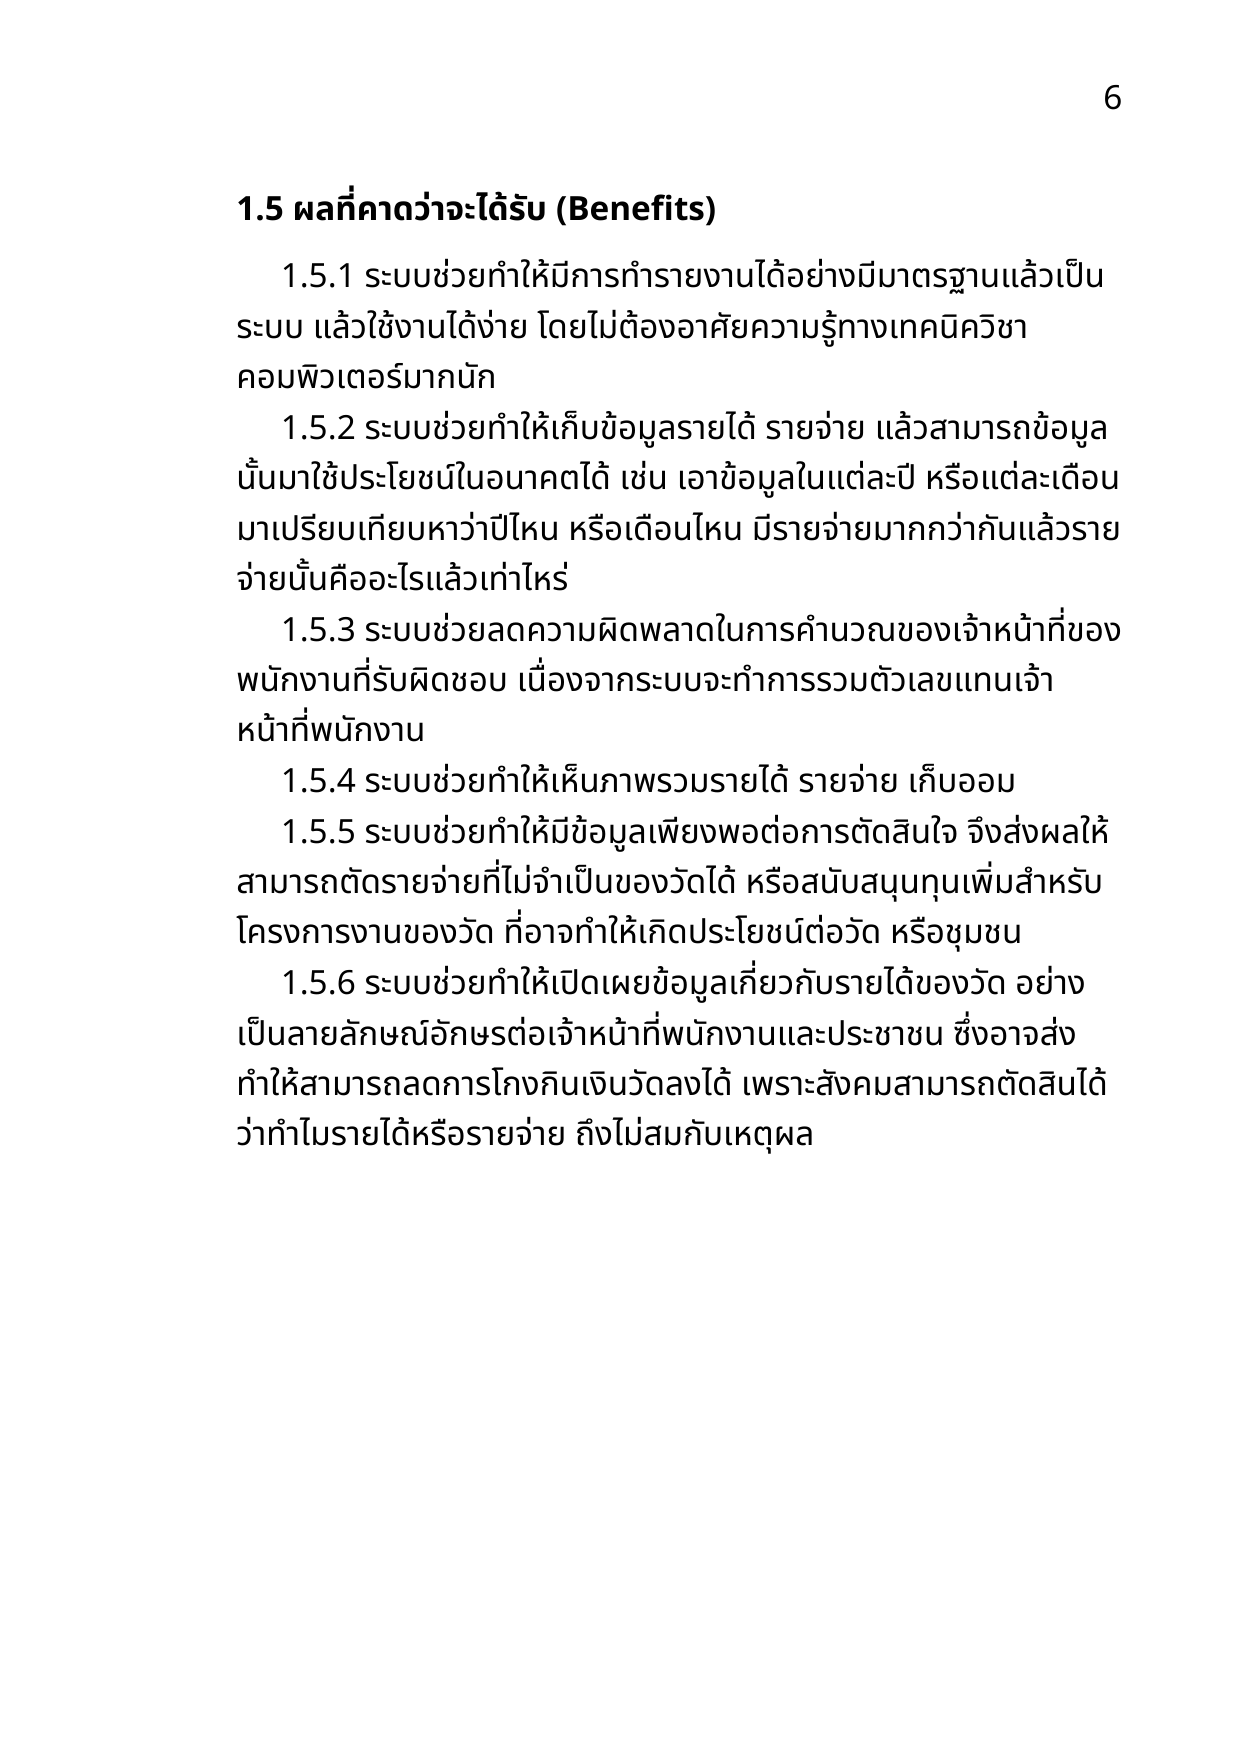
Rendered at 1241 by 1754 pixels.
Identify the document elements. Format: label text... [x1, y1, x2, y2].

list 1.5.3 ระบบช่วยลดความผิดพลาดในการคำนวณของเจ้าหน้าที่ของพนักงานที่รับผิดชอบ เนื่องจากระบบจะทำการรวมตัวเลขแทนเจ้าหน้าที่พนักงาน [236, 605, 1122, 757]
list 1.5.4 ระบบช่วยทำให้เห็นภาพรวมรายได้ รายจ่าย เก็บออม [236, 757, 1122, 807]
text 1.5 ผลที่คาดว่าจะได้รับ (Benefits) [236, 185, 1122, 235]
list 1.5.6 ระบบช่วยทำให้เปิดเผยข้อมูลเกี่ยวกับรายได้ของวัด อย่างเป็นลายลักษณ์อักษรต่อเจ้าหน้าที่พนักงานและประชาชน ซึ่งอาจส่งทำให้สามารถลดการโกงกินเงินวัดลงได้ เพราะสังคมสามารถตัดสินได้ว่าทำไมรายได้หรือรายจ่าย ถึงไม่สมกับเหตุผล [236, 959, 1122, 1161]
list 1.5.1 ระบบช่วยทำให้มีการทำรายงานได้อย่างมีมาตรฐานแล้วเป็นระบบ แล้วใช้งานได้ง่าย โดยไม่ต้องอาศัยความรู้ทางเทคนิควิชาคอมพิวเตอร์มากนัก [236, 252, 1122, 403]
list 1.5.2 ระบบช่วยทำให้เก็บข้อมูลรายได้ รายจ่าย แล้วสามารถข้อมูลนั้นมาใช้ประโยชน์ในอนาคตได้ เช่น เอาข้อมูลในแต่ละปี หรือแต่ละเดือน มาเปรียบเทียบหาว่าปีไหน หรือเดือนไหน มีรายจ่ายมากกว่ากันแล้วรายจ่ายนั้นคืออะไรแล้วเท่าไหร่ [236, 403, 1122, 605]
list 1.5.5 ระบบช่วยทำให้มีข้อมูลเพียงพอต่อการตัดสินใจ จึงส่งผลให้สามารถตัดรายจ่ายที่ไม่จำเป็นของวัดได้ หรือสนับสนุนทุนเพิ่มสำหรับโครงการงานของวัด ที่อาจทำให้เกิดประโยชน์ต่อวัด หรือชุมชน [236, 807, 1122, 959]
